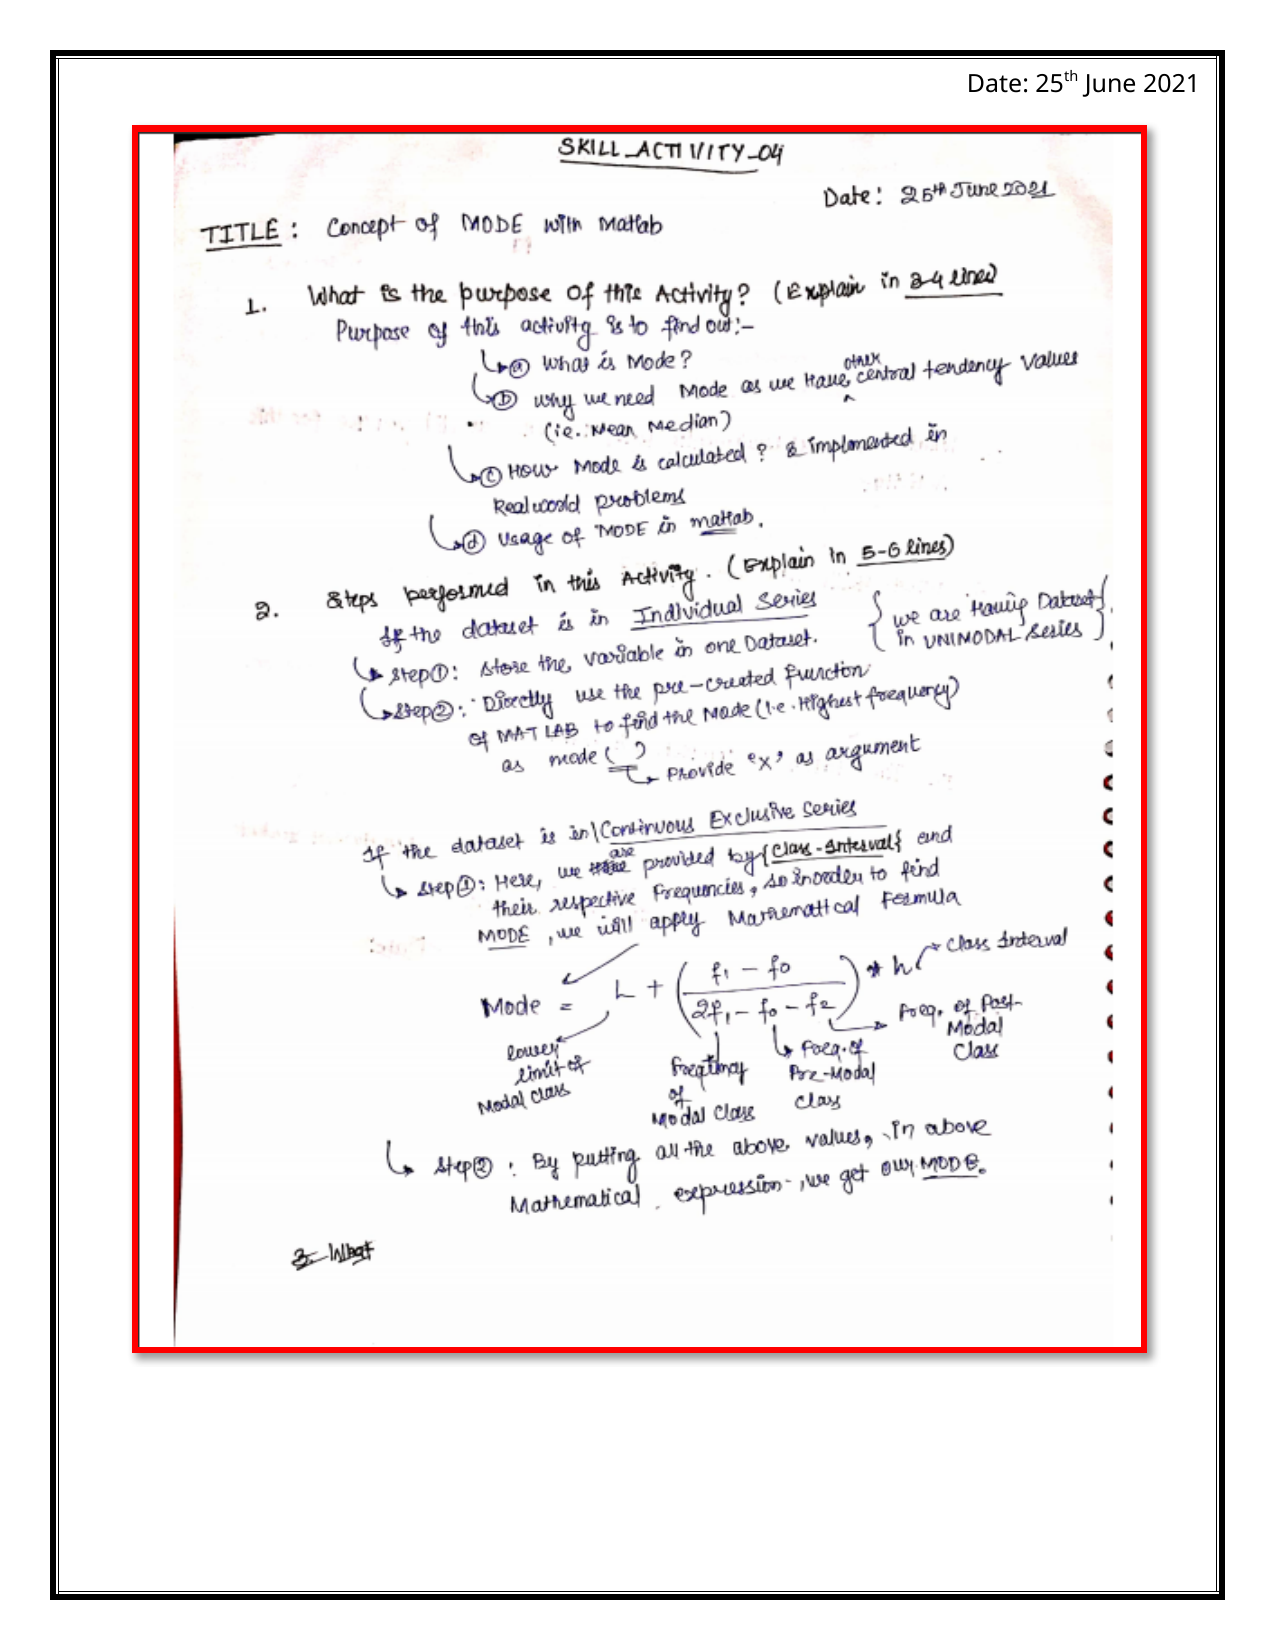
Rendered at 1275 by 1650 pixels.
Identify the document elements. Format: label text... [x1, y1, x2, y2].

picture [138, 132, 1141, 1347]
text Date: 25th June 2021 [89, 66, 1200, 100]
